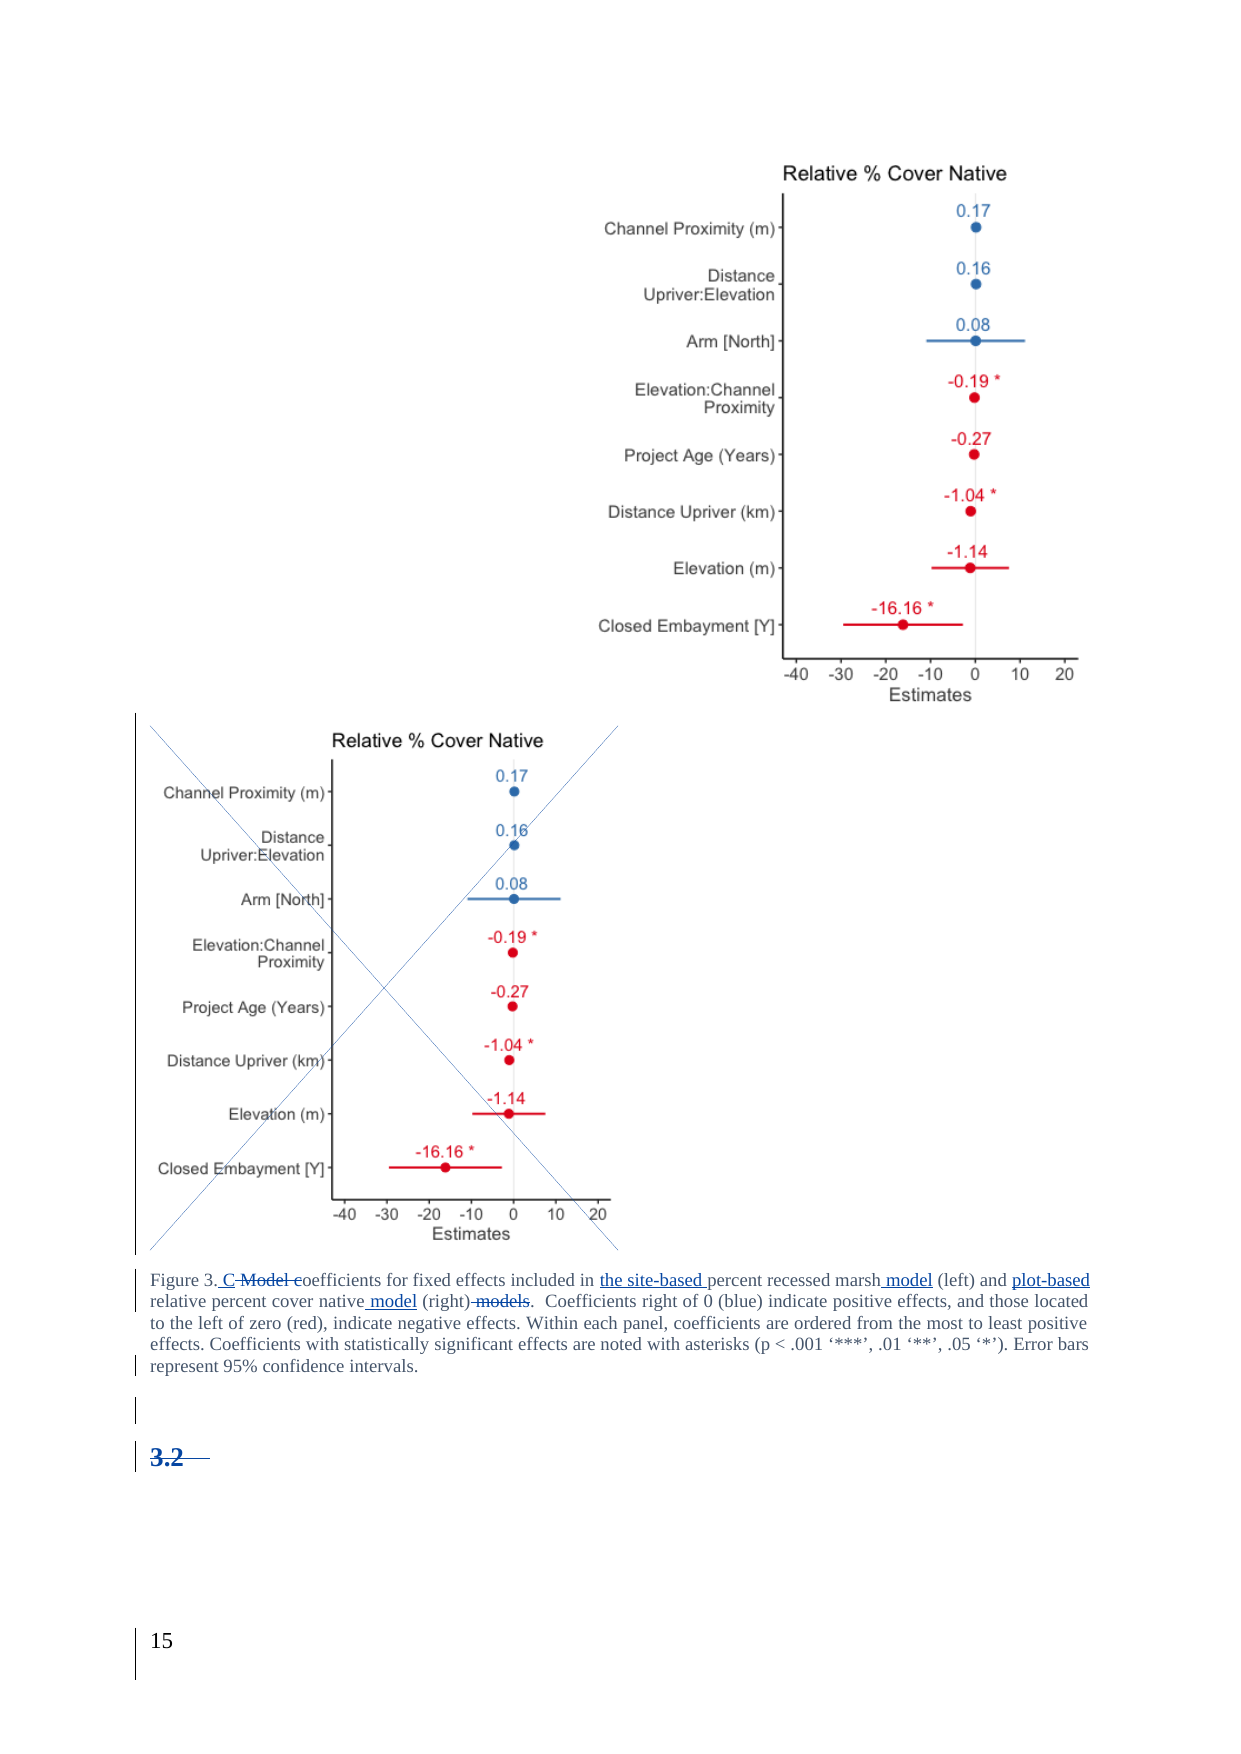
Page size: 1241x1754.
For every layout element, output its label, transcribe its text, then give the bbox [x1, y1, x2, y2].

picture [150, 727, 383, 1249]
picture [591, 157, 1087, 713]
picture [151, 990, 617, 1251]
picture [151, 725, 617, 986]
text Figure 3.oefficients for fixed effects included in percent recessed marsh (left) and relative percent cover native (right). Coefficients right of 0 (blue) indicate positive effects, and those located to the left of zero (red), indicate negative effects. Within each panel, coefficients are ordered from the most to least positive effects. Coefficients with statistically significant effects are noted with asterisks (p < .001 ‘***’, .01 ‘**’, .05 ‘*’). Error bars represent 95% confidence intervals. [150, 1268, 1090, 1376]
picture [386, 726, 619, 1250]
